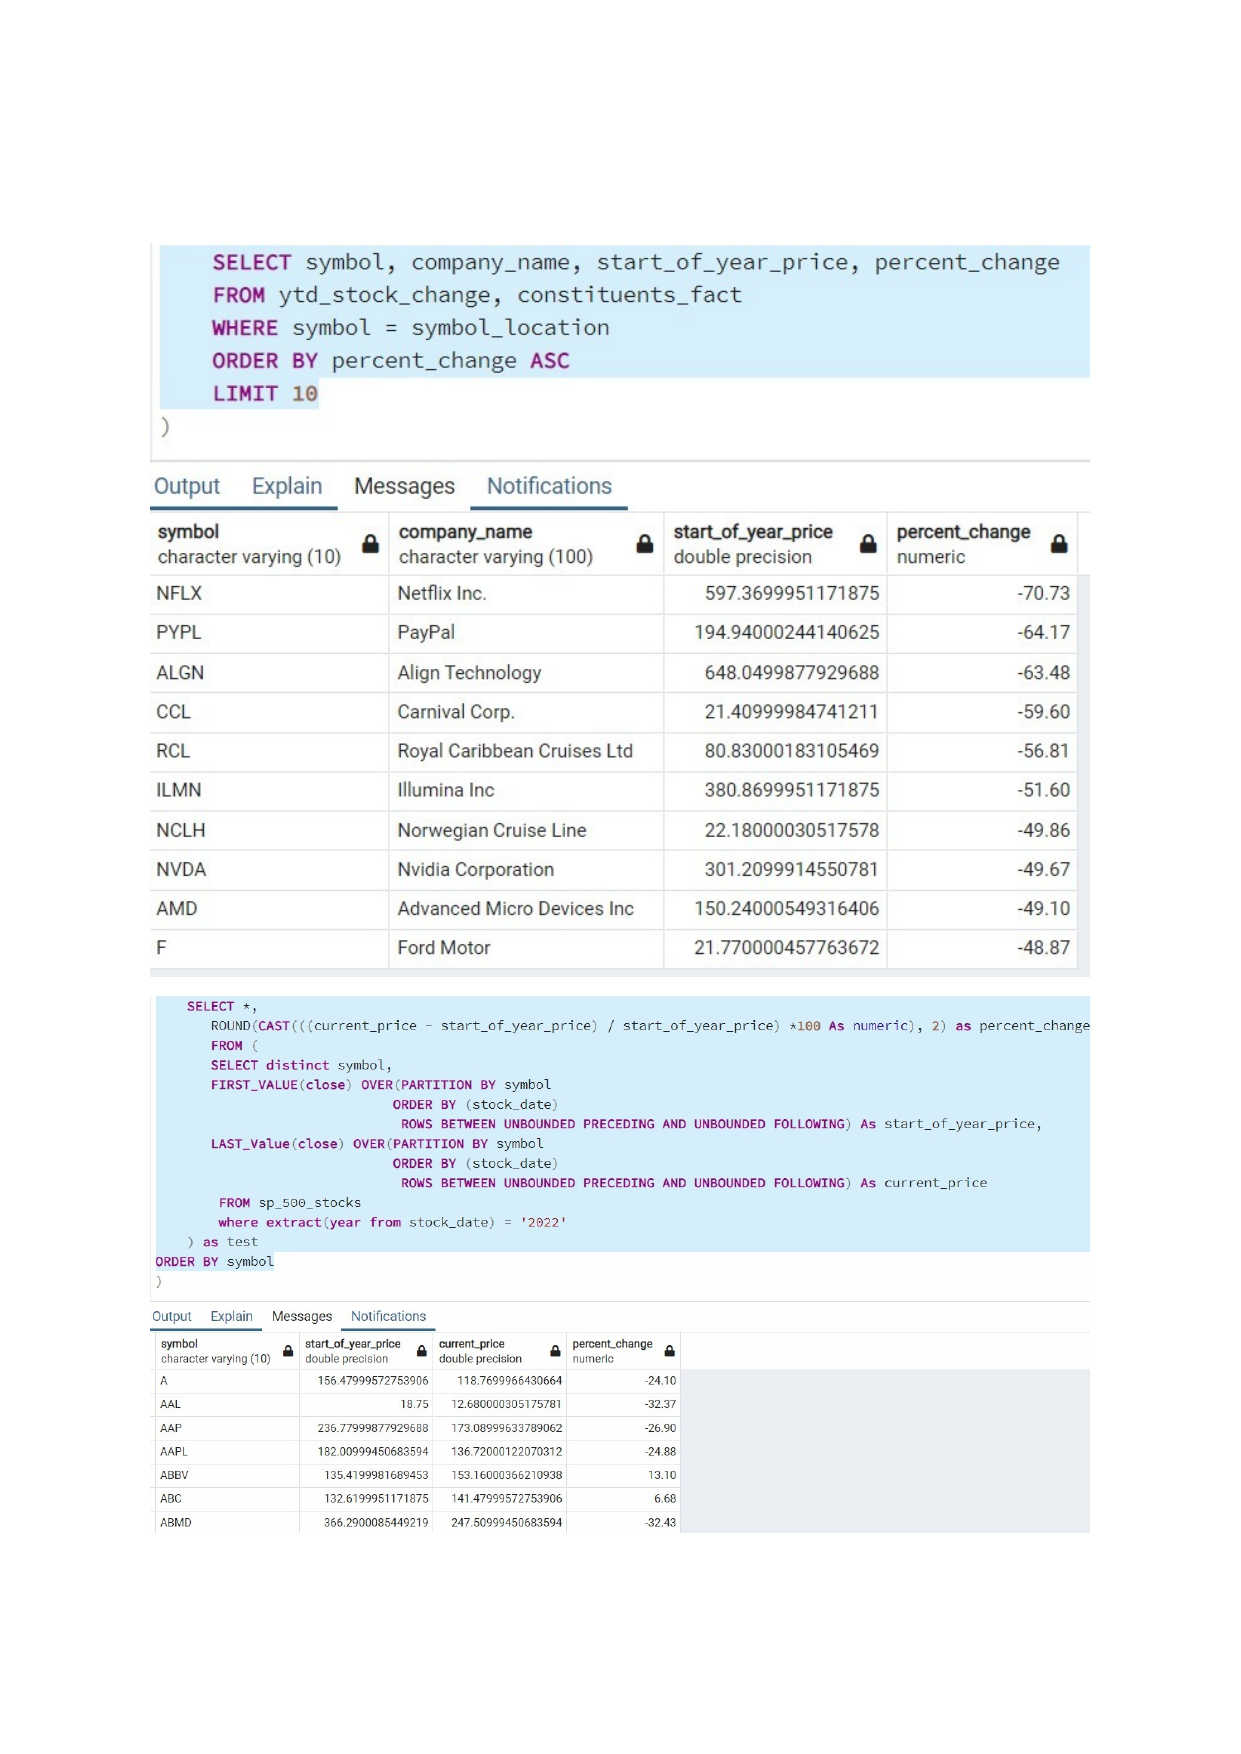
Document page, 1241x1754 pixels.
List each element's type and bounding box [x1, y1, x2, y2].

picture [150, 243, 1091, 977]
picture [150, 996, 1091, 1533]
